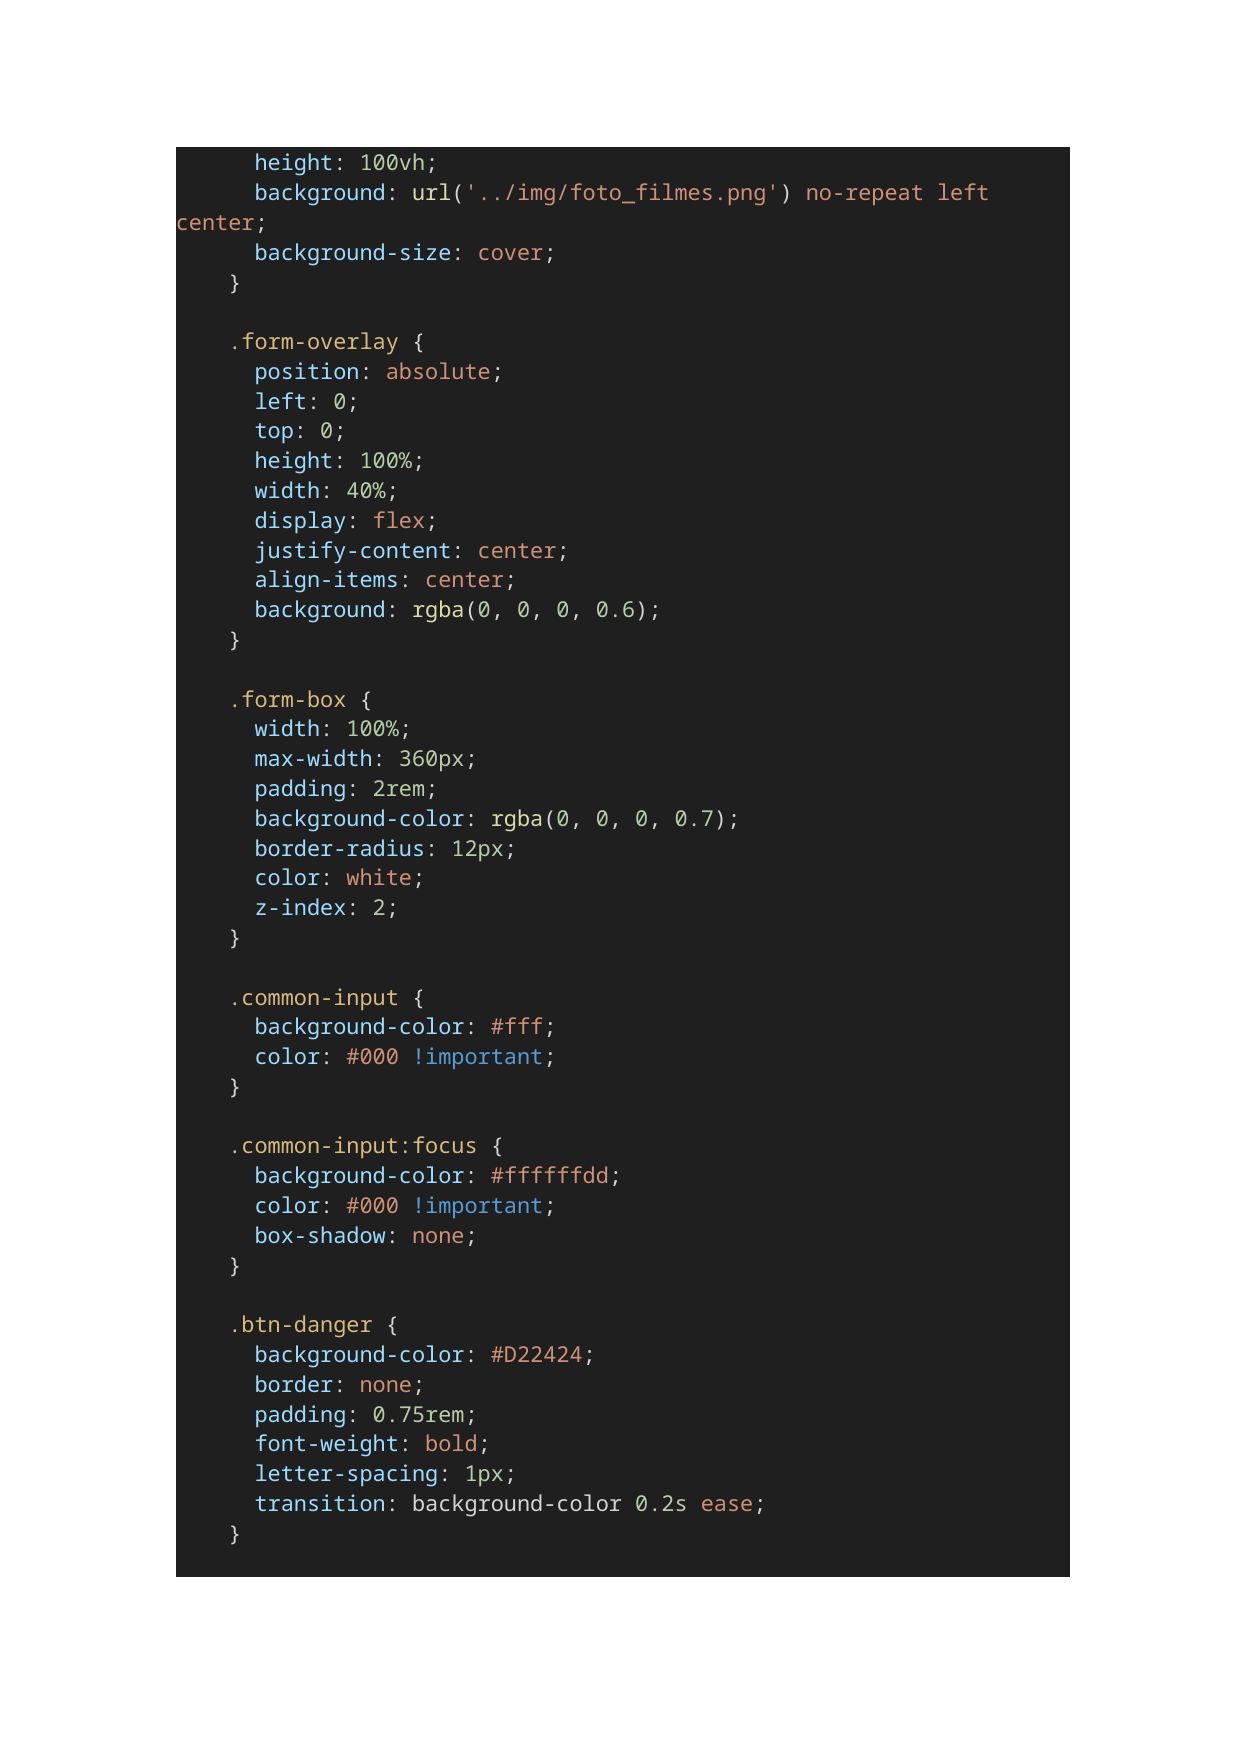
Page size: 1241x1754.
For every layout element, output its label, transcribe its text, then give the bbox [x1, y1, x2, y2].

text } [176, 267, 1070, 296]
text left: 0; [176, 386, 1070, 416]
text transition: background-color 0.2s ease; [176, 1488, 1070, 1518]
text } [176, 922, 1070, 952]
text .form-overlay { [176, 326, 1070, 356]
text top: 0; [176, 416, 1070, 445]
text width: 100%; [176, 713, 1070, 743]
text align-items: center; [176, 564, 1070, 594]
text } [176, 1518, 1070, 1548]
text background-color: #ffffffdd; [176, 1160, 1070, 1190]
text background: rgba(0, 0, 0, 0.6); [176, 594, 1070, 624]
text background-color: #D22424; [176, 1339, 1070, 1369]
text color: #000 !important; [176, 1041, 1070, 1071]
text .common-input { [176, 982, 1070, 1011]
text } [176, 1250, 1070, 1279]
text padding: 2rem; [176, 773, 1070, 803]
text max-width: 360px; [176, 743, 1070, 773]
text display: flex; [176, 505, 1070, 535]
text .common-input:focus { [176, 1131, 1070, 1160]
text letter-spacing: 1px; [176, 1458, 1070, 1488]
text width: 40%; [176, 475, 1070, 505]
text font-weight: bold; [176, 1428, 1070, 1458]
text z-index: 2; [176, 892, 1070, 922]
text height: 100vh; [176, 147, 1070, 177]
text border-radius: 12px; [176, 833, 1070, 862]
text background-color: rgba(0, 0, 0, 0.7); [176, 803, 1070, 833]
text background-size: cover; [176, 237, 1070, 267]
text color: #000 !important; [176, 1190, 1070, 1220]
text .btn-danger { [176, 1309, 1070, 1339]
text position: absolute; [176, 356, 1070, 386]
text .form-box { [176, 684, 1070, 713]
text box-shadow: none; [176, 1220, 1070, 1250]
text height: 100%; [176, 445, 1070, 475]
text } [176, 624, 1070, 654]
text } [176, 1071, 1070, 1101]
text border: none; [176, 1369, 1070, 1399]
text background: url('../img/foto_filmes.png') no-repeat left center; [176, 177, 1070, 237]
text color: white; [176, 862, 1070, 892]
text padding: 0.75rem; [176, 1399, 1070, 1428]
text background-color: #fff; [176, 1011, 1070, 1041]
text justify-content: center; [176, 535, 1070, 564]
